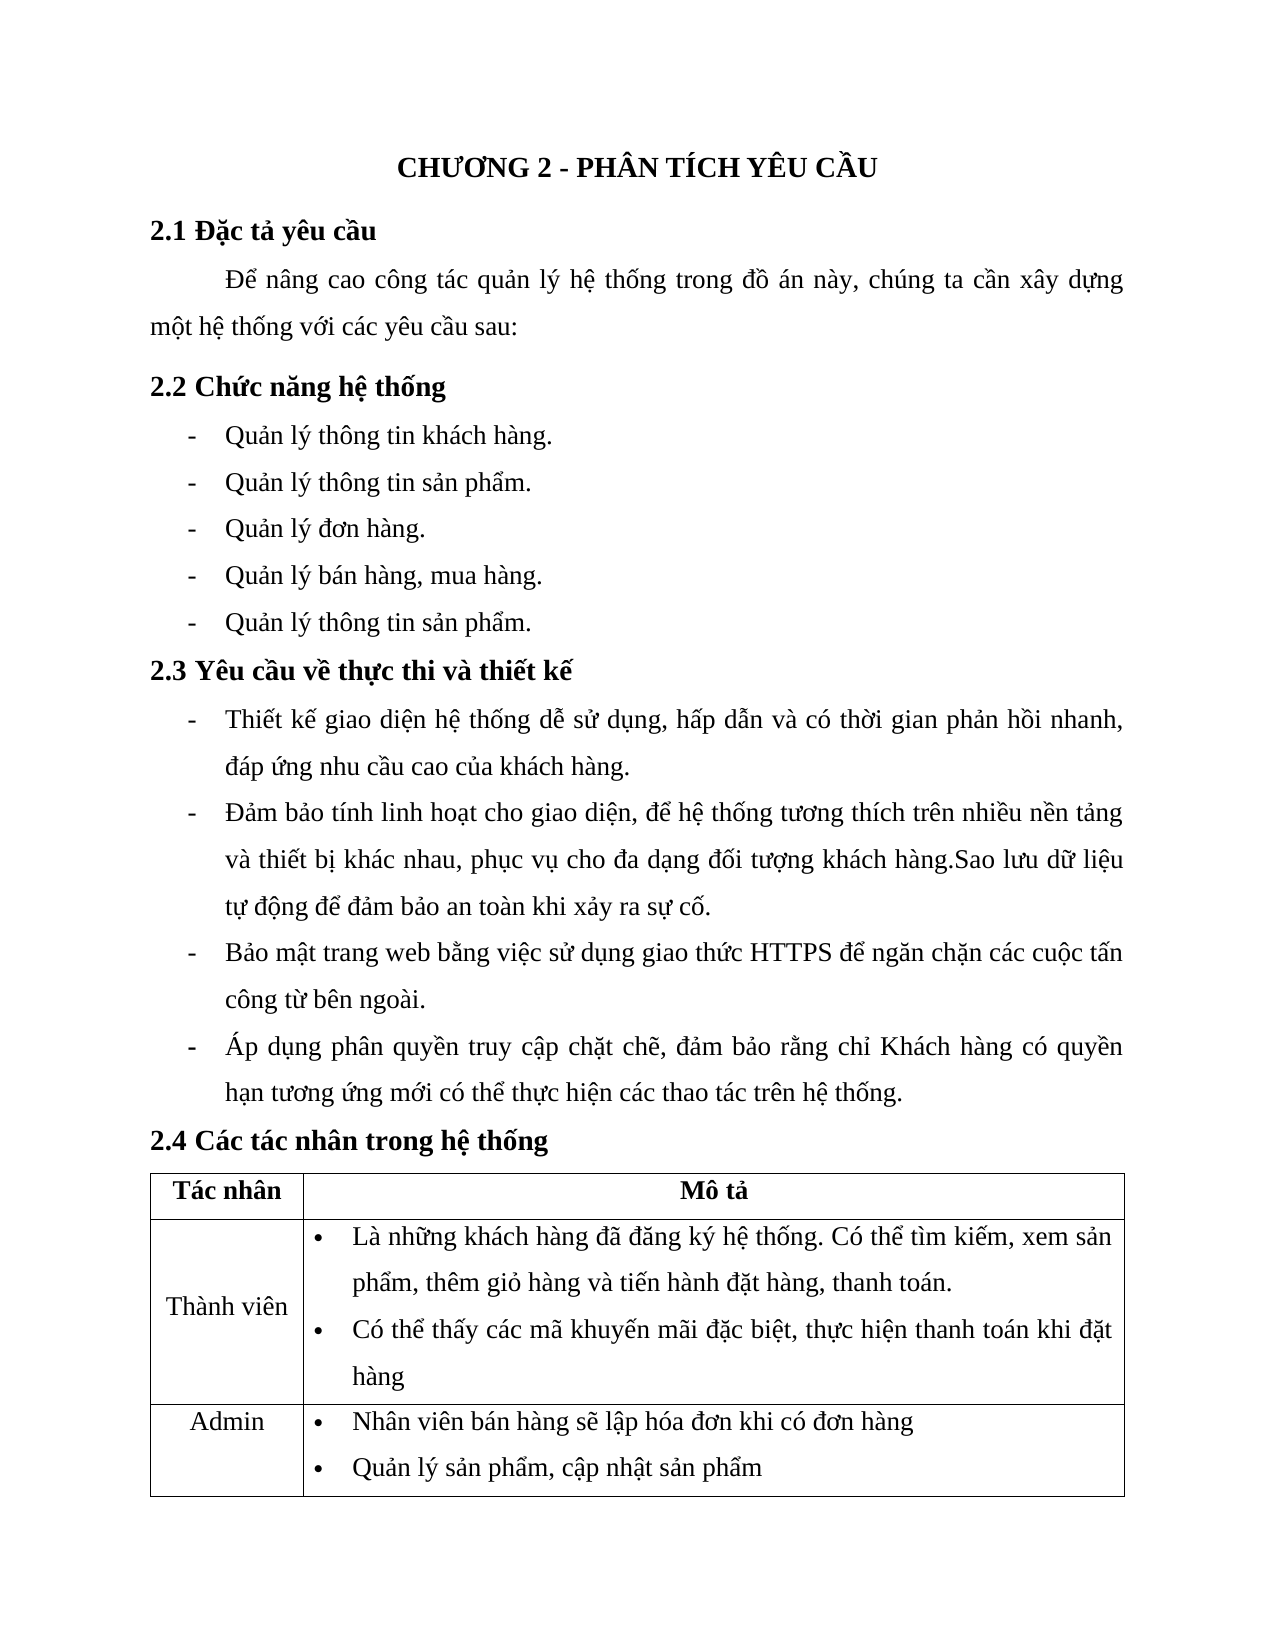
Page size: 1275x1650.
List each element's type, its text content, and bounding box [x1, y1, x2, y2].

list Yêu cầu về thực thi và thiết kế [150, 653, 1125, 686]
table_cell Admin [151, 1405, 303, 1496]
table_header Tác nhân [151, 1174, 303, 1218]
list Các tác nhân trong hệ thống [150, 1123, 1125, 1156]
list Đặc tả yêu cầu [150, 213, 1125, 246]
text CHƯƠNG 2 - PHÂN TÍCH YÊU CẦU [150, 150, 1125, 183]
list Chức năng hệ thống [150, 369, 1125, 402]
table_header Mô tả [304, 1174, 1124, 1218]
list Quản lý bán hàng, mua hàng. [187, 559, 1125, 590]
list Quản lý thông tin khách hàng. [187, 419, 1125, 450]
table_cell Thành viên [151, 1220, 303, 1404]
list Bảo mật trang web bằng việc sử dụng giao thức HTTPS để ngăn chặn các cuộc tấn công từ bên ngoài. [187, 936, 1125, 1014]
table_cell Là những khách hàng đã đăng ký hệ thống. Có thể tìm kiếm, xem sản phẩm, thêm giỏ hàng và tiến hành đặt hàng, thanh toán. Có thể thấy các mã khuyến mãi đặc biệt, thực hiện thanh toán khi đặt hàng [304, 1220, 1124, 1404]
list Áp dụng phân quyền truy cập chặt chẽ, đảm bảo rằng chỉ Khách hàng có quyền hạn tương ứng mới có thể thực hiện các thao tác trên hệ thống. [187, 1029, 1125, 1107]
list Quản lý thông tin sản phẩm. [187, 606, 1125, 637]
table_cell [304, 1405, 1124, 1496]
list Quản lý thông tin sản phẩm. [187, 466, 1125, 497]
text Để nâng cao công tác quản lý hệ thống trong đồ án này, chúng ta cần xây dựng một hệ thống với các yêu cầu sau: [150, 263, 1125, 341]
list Quản lý đơn hàng. [187, 513, 1125, 544]
list Thiết kế giao diện hệ thống dễ sử dụng, hấp dẫn và có thời gian phản hồi nhanh, đáp ứng nhu cầu cao của khách hàng. [187, 703, 1125, 781]
list Đảm bảo tính linh hoạt cho giao diện, để hệ thống tương thích trên nhiều nền tảng và thiết bị khác nhau, phục vụ cho đa dạng đối tượng khách hàng.Sao lưu dữ liệu tự động để đảm bảo an toàn khi xảy ra sự cố. [187, 796, 1125, 921]
